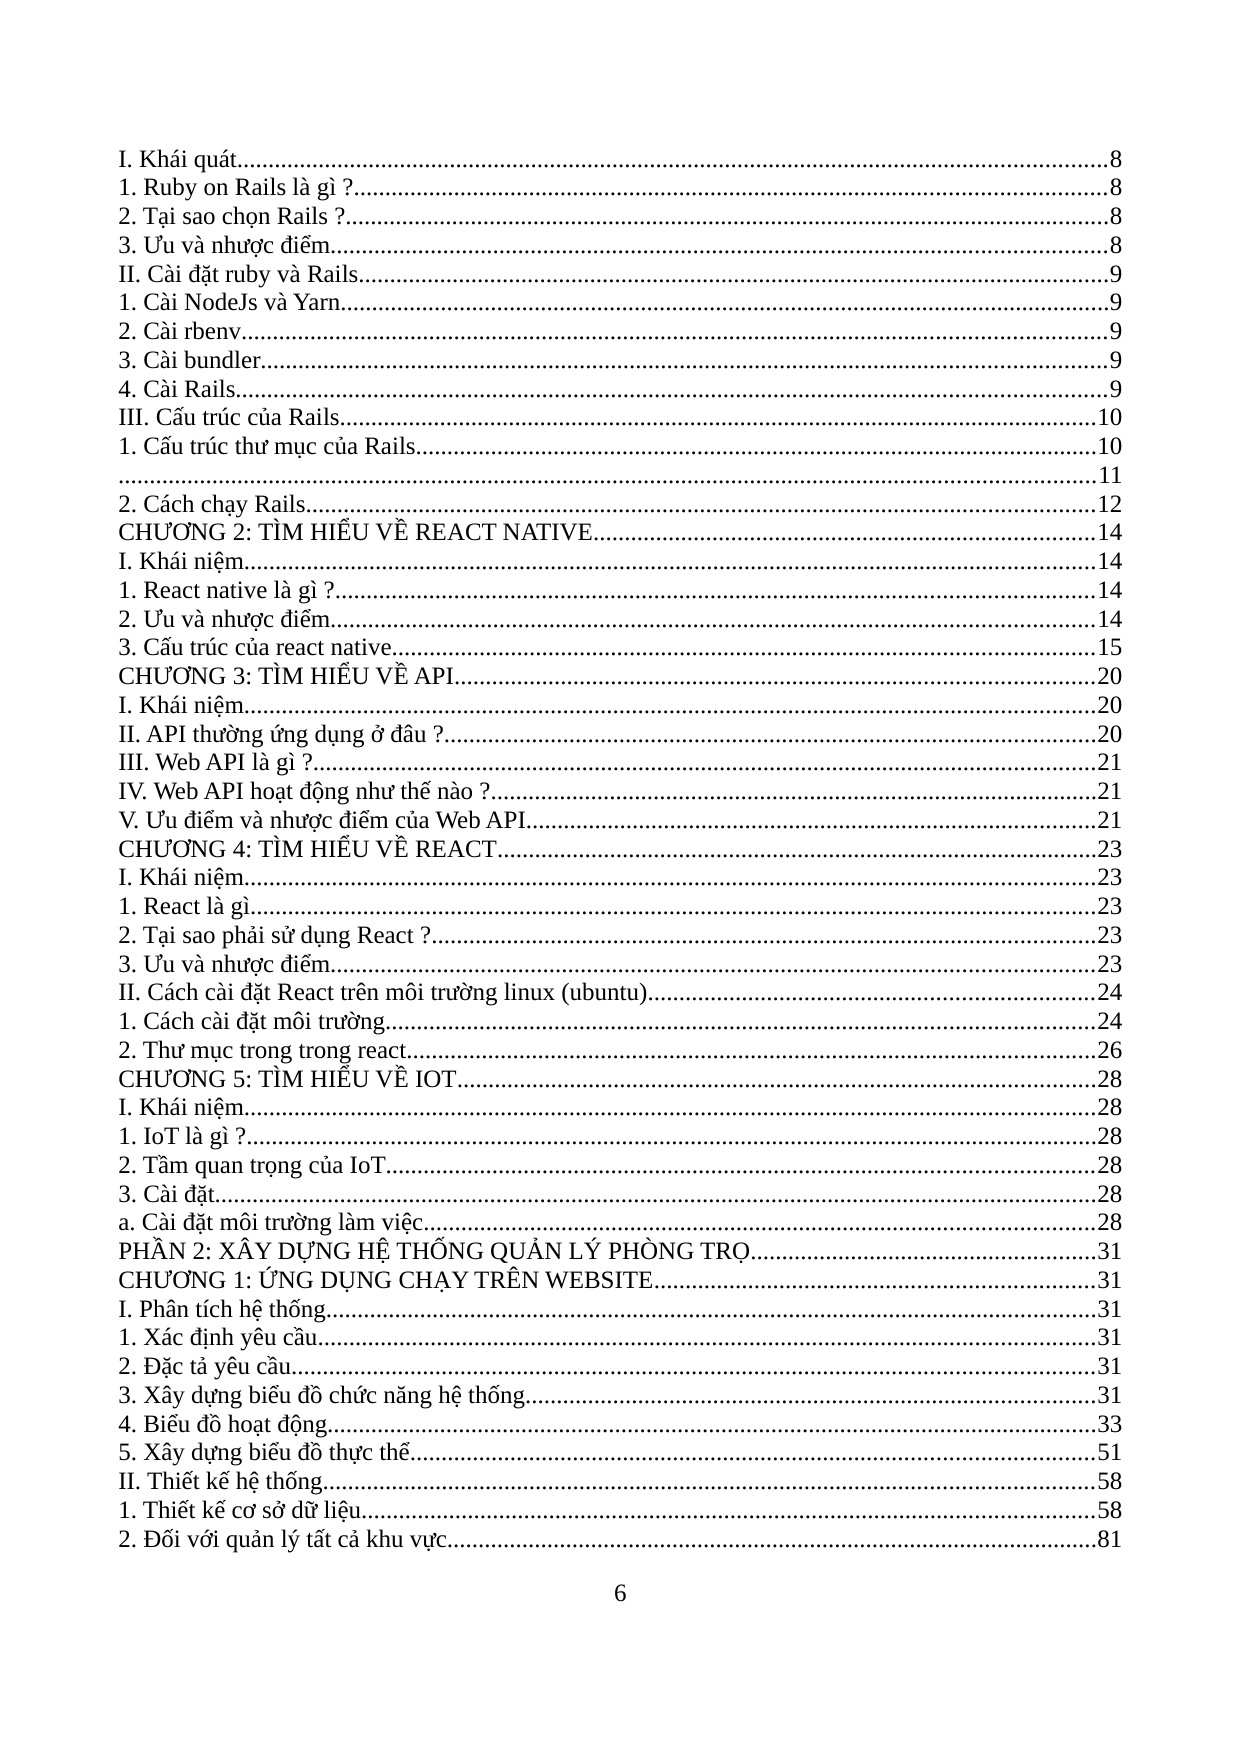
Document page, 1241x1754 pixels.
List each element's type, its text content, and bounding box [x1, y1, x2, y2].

text 2. Cài rbenv 9 [118, 316, 1122, 345]
text 1. React native là gì ? 14 [118, 575, 1122, 604]
text CHƯƠNG 2: TÌM HIỂU VỀ REACT NATIVE 14 [118, 517, 1122, 546]
text V. Ưu điểm và nhược điểm của Web API 21 [118, 805, 1122, 834]
text 1. Cài NodeJs và Yarn 9 [118, 287, 1122, 316]
text II. Cài đặt ruby và Rails 9 [118, 259, 1122, 287]
text CHƯƠNG 5: TÌM HIỂU VỀ IOT 28 [118, 1064, 1122, 1092]
text a. Cài đặt môi trường làm việc 28 [118, 1207, 1122, 1236]
text I. Phân tích hệ thống 31 [118, 1294, 1122, 1322]
text 3. Cài bundler 9 [118, 345, 1122, 374]
text 2. Thư mục trong trong react 26 [118, 1035, 1122, 1064]
text 2. Tại sao chọn Rails ? 8 [118, 201, 1122, 230]
text III. Cấu trúc của Rails 10 [118, 402, 1122, 431]
text 1. IoT là gì ? 28 [118, 1121, 1122, 1150]
text 1. Cấu trúc thư mục của Rails 10 [118, 431, 1122, 460]
text I. Khái niệm 28 [118, 1092, 1122, 1121]
text 1. Xác định yêu cầu 31 [118, 1322, 1122, 1351]
text 4. Cài Rails 9 [118, 374, 1122, 402]
text 2. Đặc tả yêu cầu 31 [118, 1351, 1122, 1380]
text 2. Tầm quan trọng của IoT 28 [118, 1150, 1122, 1179]
text 3. Cài đặt 28 [118, 1179, 1122, 1207]
text CHƯƠNG 4: TÌM HIỂU VỀ REACT 23 [118, 834, 1122, 862]
text 2. Cách chạy Rails 12 [118, 489, 1122, 517]
text III. Web API là gì ? 21 [118, 747, 1122, 776]
text CHƯƠNG 3: TÌM HIỂU VỀ API 20 [118, 661, 1122, 690]
text 1. Cách cài đặt môi trường 24 [118, 1006, 1122, 1035]
text I. Khái quát 8 [118, 144, 1122, 172]
text I. Khái niệm 14 [118, 546, 1122, 575]
text 3. Ưu và nhược điểm 8 [118, 230, 1122, 259]
text 4. Biểu đồ hoạt động 33 [118, 1409, 1122, 1437]
text 2. Ưu và nhược điểm 14 [118, 604, 1122, 632]
text 11 [118, 460, 1122, 489]
text II. Cách cài đặt React trên môi trường linux (ubuntu) 24 [118, 977, 1122, 1006]
text IV. Web API hoạt động như thế nào ? 21 [118, 776, 1122, 805]
text II. Thiết kế hệ thống 58 [118, 1466, 1122, 1495]
text 1. Ruby on Rails là gì ? 8 [118, 172, 1122, 201]
text 2. Tại sao phải sử dụng React ? 23 [118, 920, 1122, 949]
text I. Khái niệm 20 [118, 690, 1122, 719]
text CHƯƠNG 1: ỨNG DỤNG CHẠY TRÊN WEBSITE 31 [118, 1265, 1122, 1294]
text 2. Đối với quản lý tất cả khu vực 81 [118, 1524, 1122, 1552]
text PHẦN 2: XÂY DỰNG HỆ THỐNG QUẢN LÝ PHÒNG TRỌ 31 [118, 1236, 1122, 1265]
text 1. React là gì 23 [118, 891, 1122, 920]
text 3. Xây dựng biểu đồ chức năng hệ thống 31 [118, 1380, 1122, 1409]
text 5. Xây dựng biểu đồ thực thể 51 [118, 1437, 1122, 1466]
text 3. Ưu và nhược điểm 23 [118, 949, 1122, 977]
text I. Khái niệm 23 [118, 862, 1122, 891]
text II. API thường ứng dụng ở đâu ? 20 [118, 719, 1122, 747]
text 1. Thiết kế cơ sở dữ liệu 58 [118, 1495, 1122, 1524]
text 3. Cấu trúc của react native 15 [118, 632, 1122, 661]
